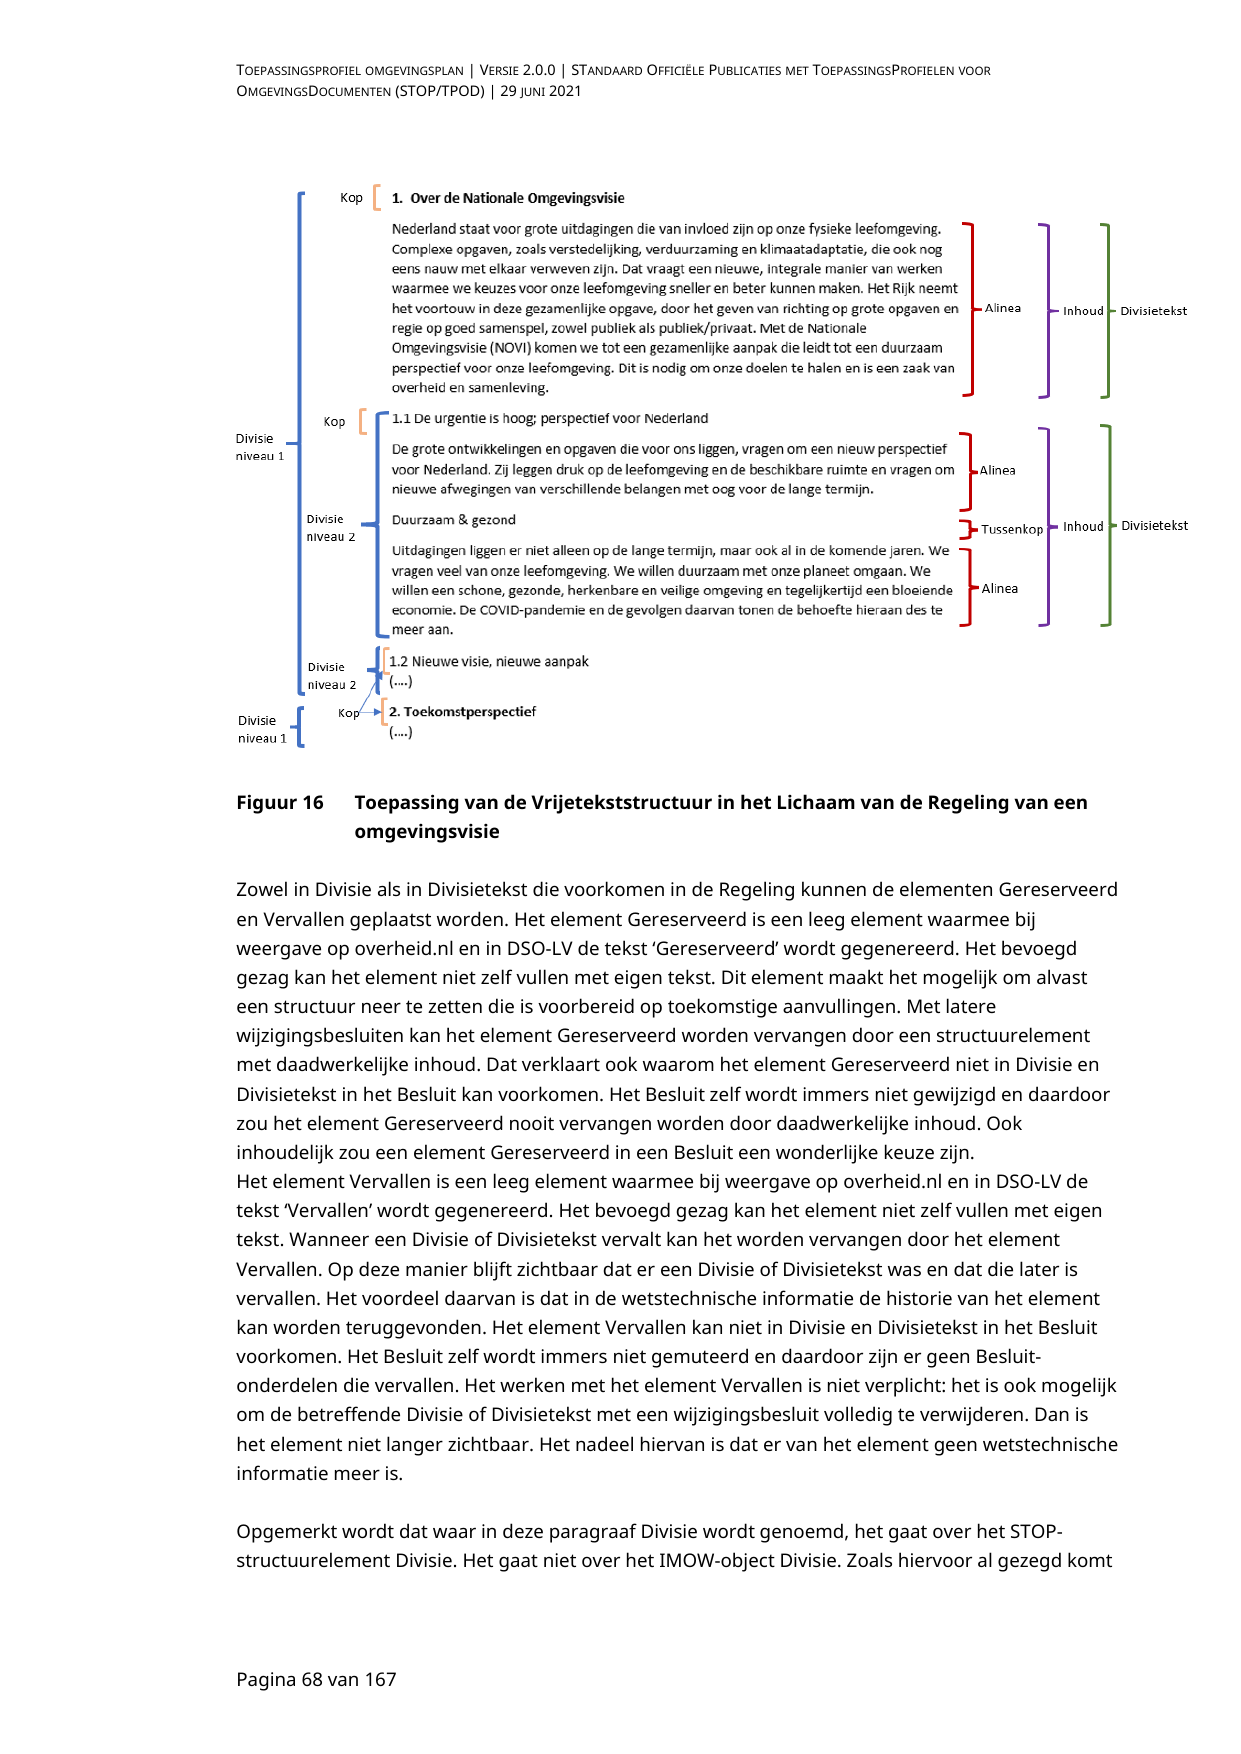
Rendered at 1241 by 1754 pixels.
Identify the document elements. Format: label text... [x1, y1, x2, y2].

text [236, 1515, 1122, 1573]
text Toepassing van de Vrijetekststructuur in het Lichaam van de Regeling van een omgevingsvisie [236, 786, 1122, 844]
text Zowel in Divisie als in Divisietekst die voorkomen in de Regeling kunnen de elementen Gereserveerd en Vervallen geplaatst worden. Het element Gereserveerd is een leeg element waarmee bij weergave op overheid.nl en in DSO-LV de tekst ‘Gereserveerd’ wordt gegenereerd. Het bevoegd gezag kan het element niet zelf vullen met eigen tekst. Dit element maakt het mogelijk om alvast een structuur neer te zetten die is voorbereid op toekomstige aanvullingen. Met latere wijzigingsbesluiten kan het element Gereserveerd worden vervangen door een structuurelement met daadwerkelijke inhoud. Dat verklaart ook waarom het element Gereserveerd niet in Divisie en Divisietekst in het Besluit kan voorkomen. Het Besluit zelf wordt immers niet gewijzigd en daardoor zou het element Gereserveerd nooit vervangen worden door daadwerkelijke inhoud. Ook inhoudelijk zou een element Gereserveerd in een Besluit een wonderlijke keuze zijn. [236, 873, 1122, 1165]
text Het element Vervallen is een leeg element waarmee bij weergave op overheid.nl en in DSO-LV de tekst ‘Vervallen’ wordt gegenereerd. Het bevoegd gezag kan het element niet zelf vullen met eigen tekst. Wanneer een Divisie of Divisietekst vervalt kan het worden vervangen door het element Vervallen. Op deze manier blijft zichtbaar dat er een Divisie of Divisietekst was en dat die later is vervallen. Het voordeel daarvan is dat in de wetstechnische informatie de historie van het element kan worden teruggevonden. Het element Vervallen kan niet in Divisie en Divisietekst in het Besluit voorkomen. Het Besluit zelf wordt immers niet gemuteerd en daardoor zijn er geen Besluit-onderdelen die vervallen. Het werken met het element Vervallen is niet verplicht: het is ook mogelijk om de betreffende Divisie of Divisietekst met een wijzigingsbesluit volledig te verwijderen. Dan is het element niet langer zichtbaar. Het nadeel hiervan is dat er van het element geen wetstechnische informatie meer is. [236, 1165, 1122, 1486]
picture [236, 177, 1189, 757]
